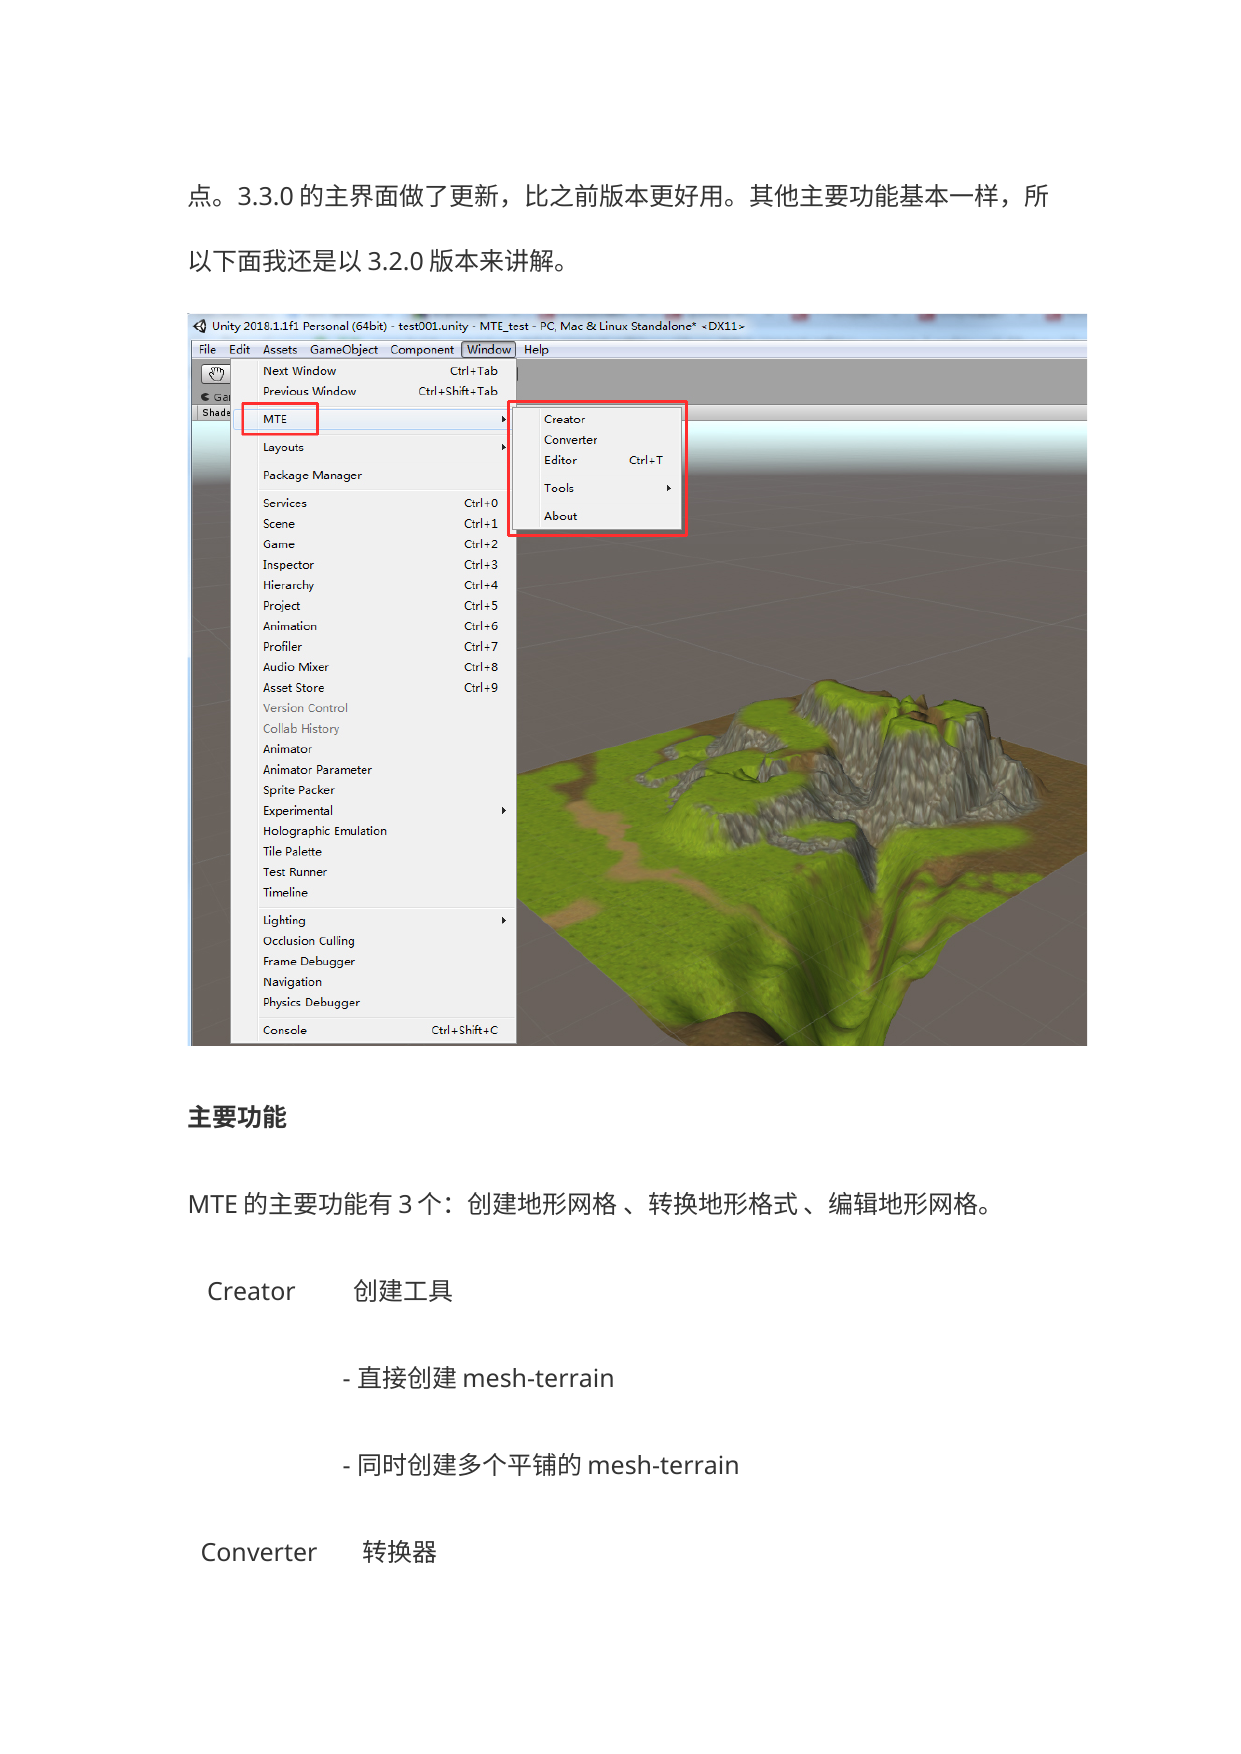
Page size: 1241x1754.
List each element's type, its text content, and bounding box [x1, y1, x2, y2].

text Converter 转换器 [187, 1518, 1053, 1583]
text - 同时创建多个平铺的mesh-terrain [187, 1431, 1053, 1496]
text MTE的主要功能有3个：创建地形网格 、转换地形格式 、编辑地形网格。 [187, 1170, 1053, 1235]
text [187, 162, 1053, 292]
text - 直接创建mesh-terrain [187, 1344, 1053, 1409]
picture [187, 313, 1088, 1046]
text 主要功能 [187, 1083, 1053, 1148]
text Creator 创建工具 [187, 1257, 1053, 1322]
